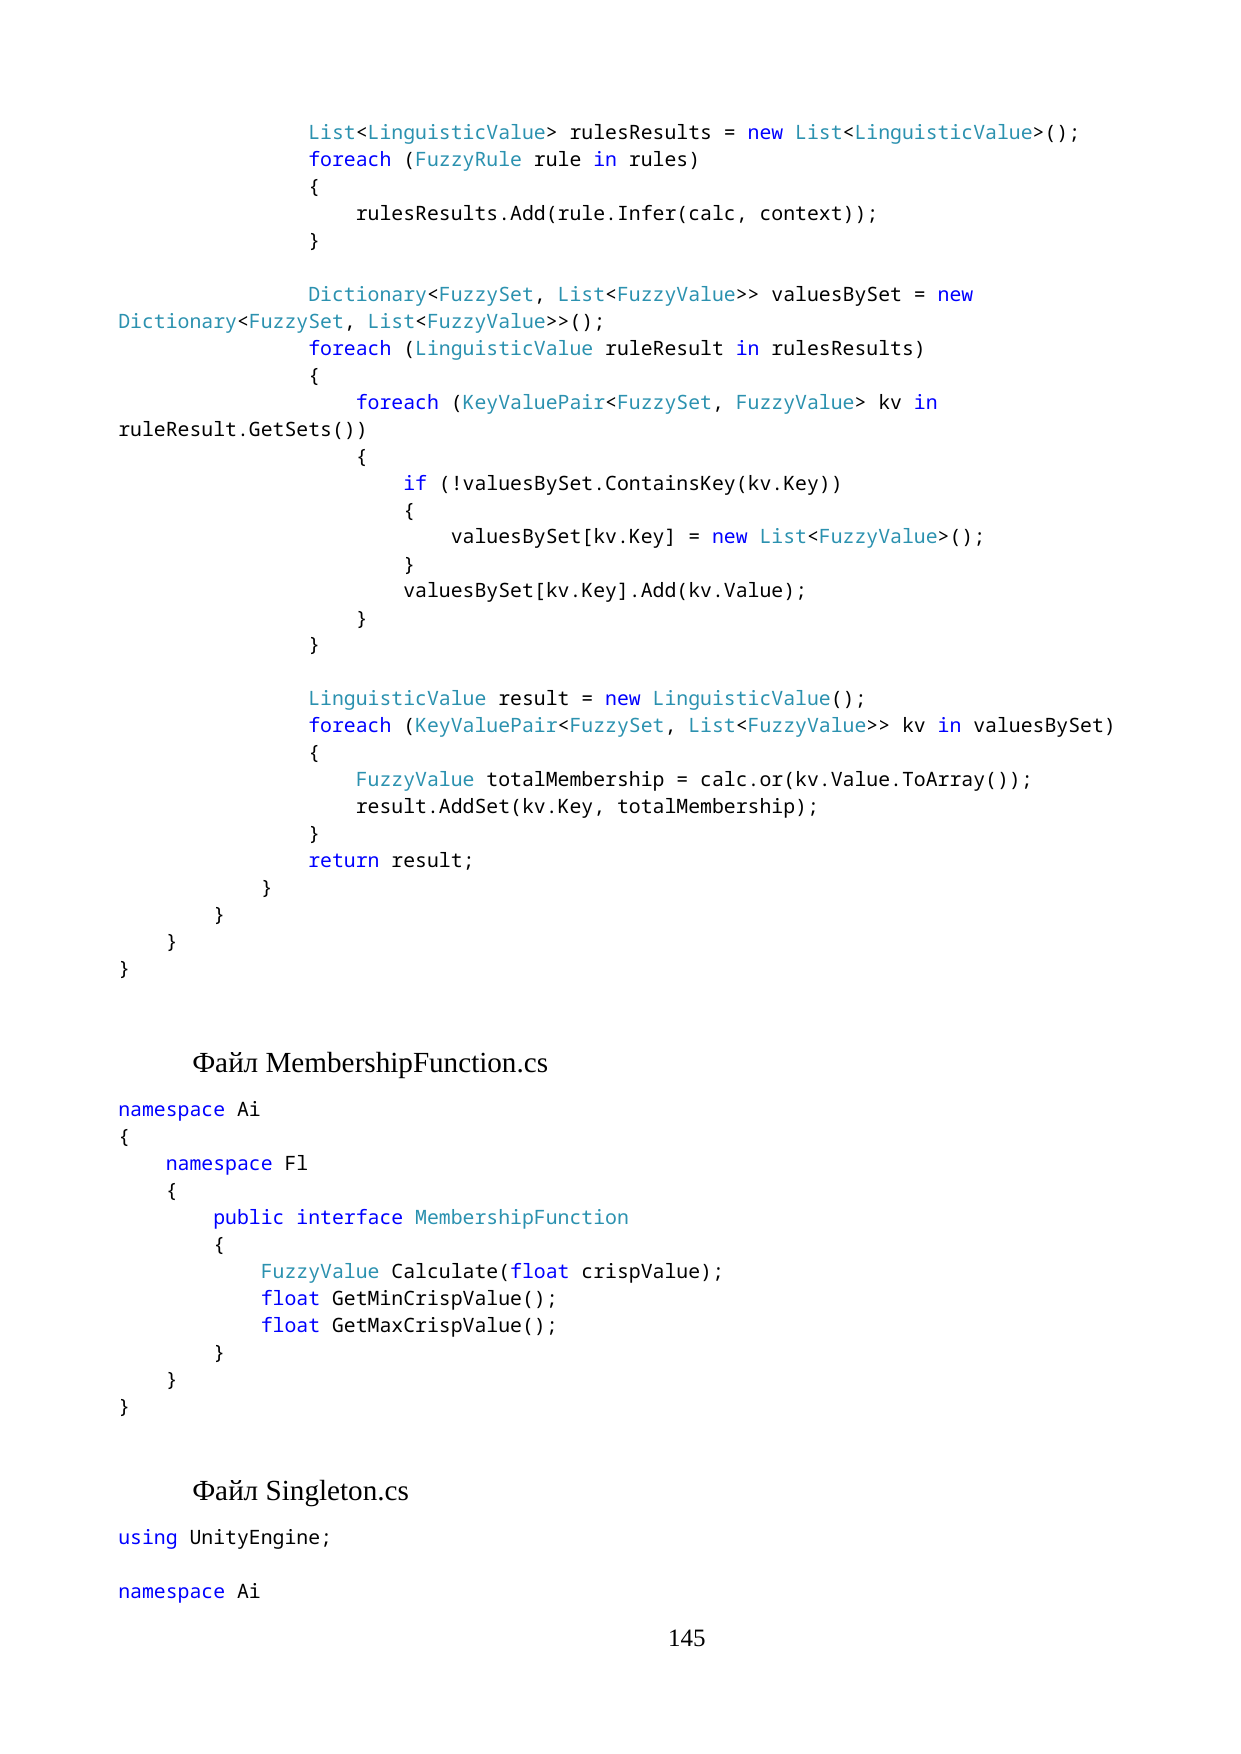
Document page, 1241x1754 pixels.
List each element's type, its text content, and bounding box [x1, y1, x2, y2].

text Файл Singleton.cs [118, 1473, 1181, 1507]
text return result; [118, 847, 1181, 873]
text { [118, 496, 1181, 523]
text Файл MembershipFunction.cs [118, 1045, 1181, 1079]
text } [118, 954, 1181, 981]
text FuzzyValue Calculate(float crispValue); [118, 1257, 1181, 1284]
text foreach (KeyValuePair<FuzzySet, List<FuzzyValue>> kv in valuesBySet) [118, 712, 1181, 739]
text } [118, 1365, 1181, 1392]
text foreach (KeyValuePair<FuzzySet, FuzzyValue> kv in ruleResult.GetSets()) [118, 388, 1181, 442]
text } [118, 927, 1181, 954]
text foreach (LinguisticValue ruleResult in rulesResults) [118, 334, 1181, 361]
text } [118, 819, 1181, 847]
text { [118, 1176, 1181, 1203]
text valuesBySet[kv.Key].Add(kv.Value); [118, 577, 1181, 604]
text } [118, 1338, 1181, 1365]
text namespace Ai [118, 1096, 1181, 1122]
text namespace Ai [118, 1577, 1181, 1604]
text Dictionary<FuzzySet, List<FuzzyValue>> valuesBySet = new Dictionary<FuzzySet, List<FuzzyValue>>(); [118, 280, 1181, 334]
text } [118, 226, 1181, 253]
text FuzzyValue totalMembership = calc.or(kv.Value.ToArray()); [118, 766, 1181, 793]
text float GetMinCrispValue(); [118, 1284, 1181, 1311]
text { [118, 361, 1181, 388]
text LinguisticValue result = new LinguisticValue(); [118, 685, 1181, 712]
text if (!valuesBySet.ContainsKey(kv.Key)) [118, 469, 1181, 496]
text } [118, 873, 1181, 901]
text } [118, 1392, 1181, 1419]
text { [118, 1230, 1181, 1257]
text } [118, 631, 1181, 658]
text { [118, 739, 1181, 766]
text valuesBySet[kv.Key] = new List<FuzzyValue>(); [118, 523, 1181, 550]
text { [118, 1122, 1181, 1149]
text } [118, 604, 1181, 631]
text List<LinguisticValue> rulesResults = new List<LinguisticValue>(); [118, 118, 1181, 145]
text { [118, 442, 1181, 469]
text namespace Fl [118, 1149, 1181, 1176]
text { [118, 172, 1181, 199]
text } [118, 550, 1181, 577]
text public interface MembershipFunction [118, 1203, 1181, 1230]
text rulesResults.Add(rule.Infer(calc, context)); [118, 199, 1181, 226]
text foreach (FuzzyRule rule in rules) [118, 145, 1181, 172]
text using UnityEngine; [118, 1523, 1181, 1550]
text } [118, 901, 1181, 927]
text result.AddSet(kv.Key, totalMembership); [118, 793, 1181, 819]
text float GetMaxCrispValue(); [118, 1311, 1181, 1338]
